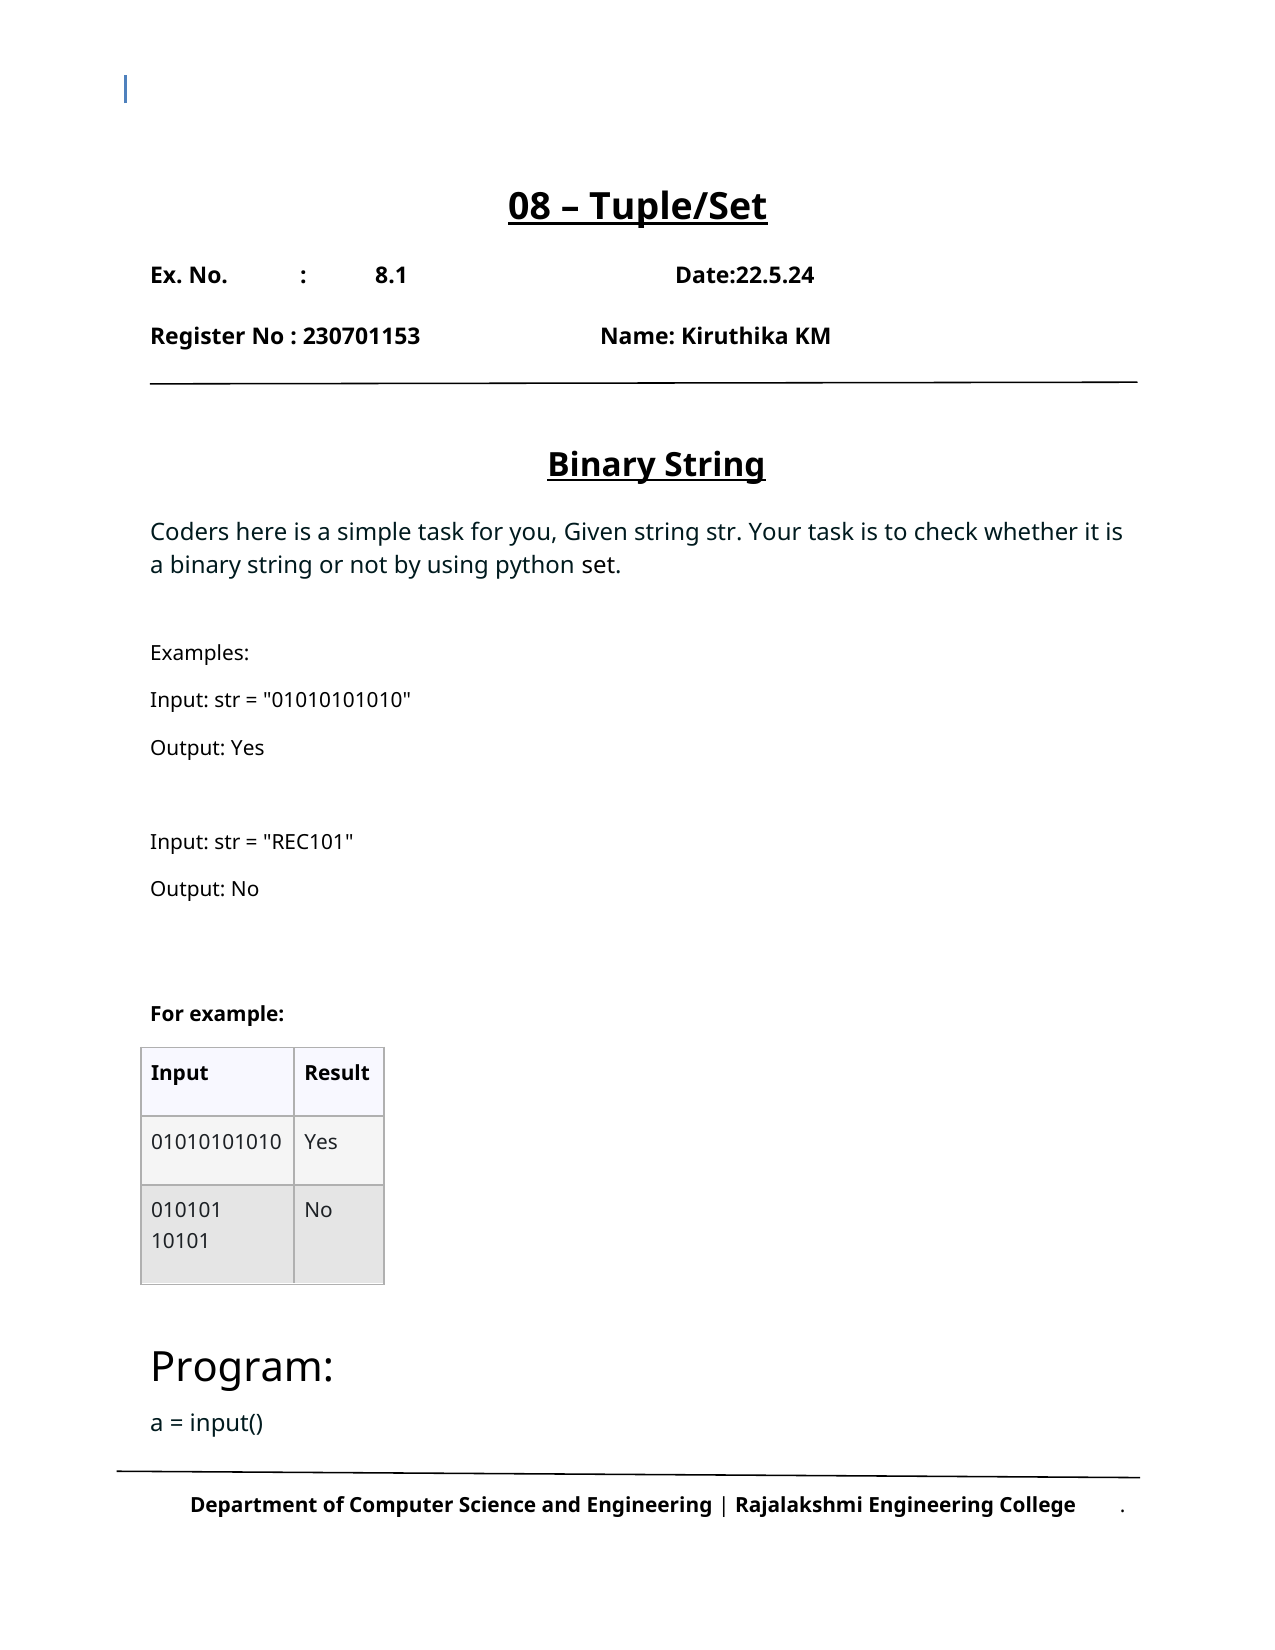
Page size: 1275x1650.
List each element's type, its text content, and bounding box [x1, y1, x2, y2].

text Coders here is a simple task for you, Given string str. Your task is to check whether it is a binary string or not by using python set. [150, 515, 1125, 580]
text Register No : 230701153 Name: Kiruthika KM [150, 320, 1125, 351]
text Output: No [150, 874, 1125, 903]
text Program: [150, 1337, 1125, 1394]
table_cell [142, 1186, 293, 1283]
text Input: str = "01010101010" [150, 685, 1125, 714]
text 08 – Tuple/Set [150, 179, 1125, 230]
text Ex. No. : 8.1 Date:22.5.24 [150, 259, 1125, 291]
text Input: str = "REC101" [150, 827, 1125, 856]
text Binary String [187, 441, 1125, 486]
text a = input() [150, 1406, 1125, 1439]
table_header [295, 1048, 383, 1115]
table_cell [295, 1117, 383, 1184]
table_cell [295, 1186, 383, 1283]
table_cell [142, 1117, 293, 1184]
text Examples: [150, 638, 1125, 666]
text For example: [150, 999, 1125, 1028]
text Output: Yes [150, 733, 1125, 761]
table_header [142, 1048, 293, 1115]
